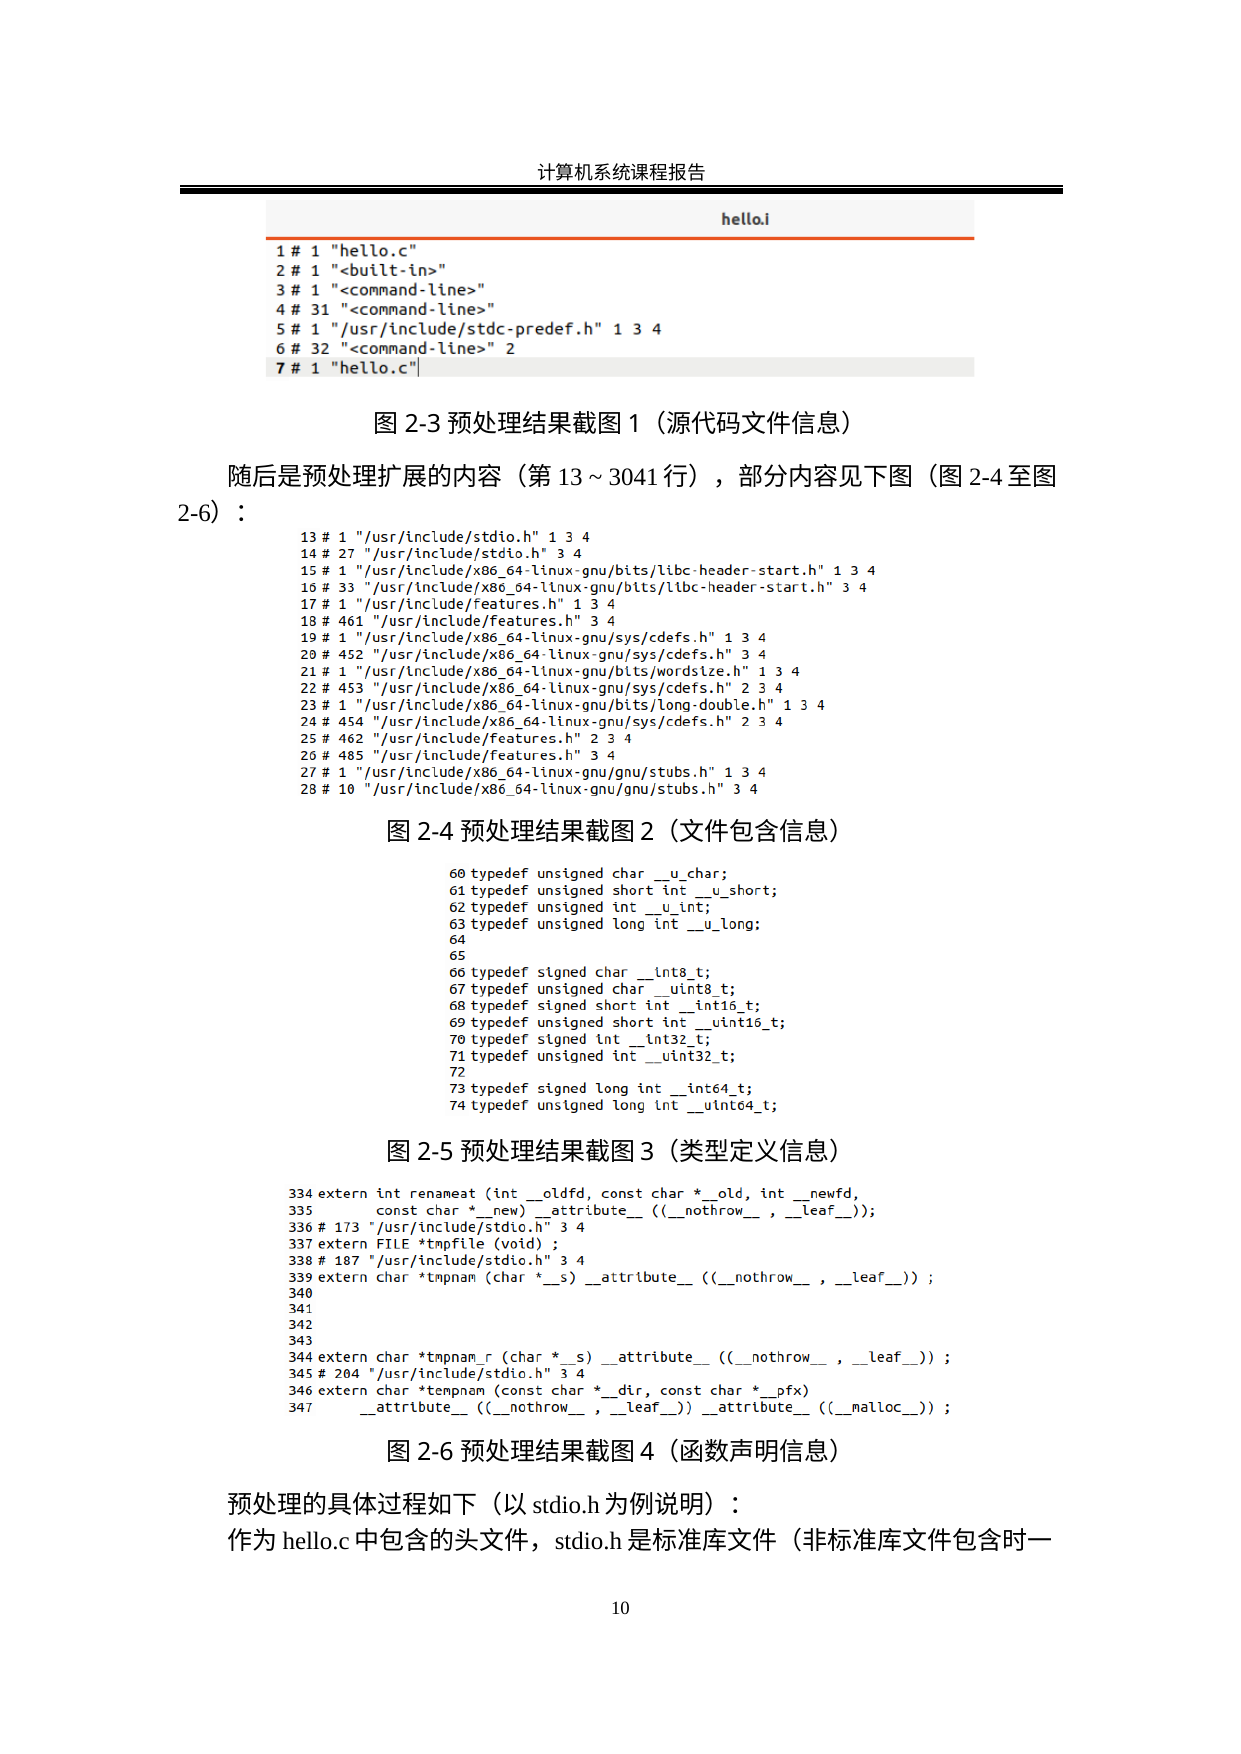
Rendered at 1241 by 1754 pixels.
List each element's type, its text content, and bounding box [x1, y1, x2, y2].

text 预处理的具体过程如下（以stdio.h为例说明）： [177, 1484, 1063, 1521]
text 图 2-5 预处理结果截图3（类型定义信息） [177, 1131, 1063, 1167]
picture [297, 528, 943, 796]
picture [284, 1184, 956, 1416]
text 图 2-3 预处理结果截图1（源代码文件信息） [177, 403, 1063, 439]
picture [445, 863, 796, 1116]
text 图 2-4 预处理结果截图2（文件包含信息） [177, 811, 1063, 847]
text 随后是预处理扩展的内容（第13 ~ 3041行），部分内容见下图（图 2-4至图 2-6）： [177, 456, 1063, 529]
picture [265, 200, 975, 381]
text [177, 1521, 1063, 1557]
text 图 2-6 预处理结果截图4（函数声明信息） [177, 1431, 1063, 1468]
